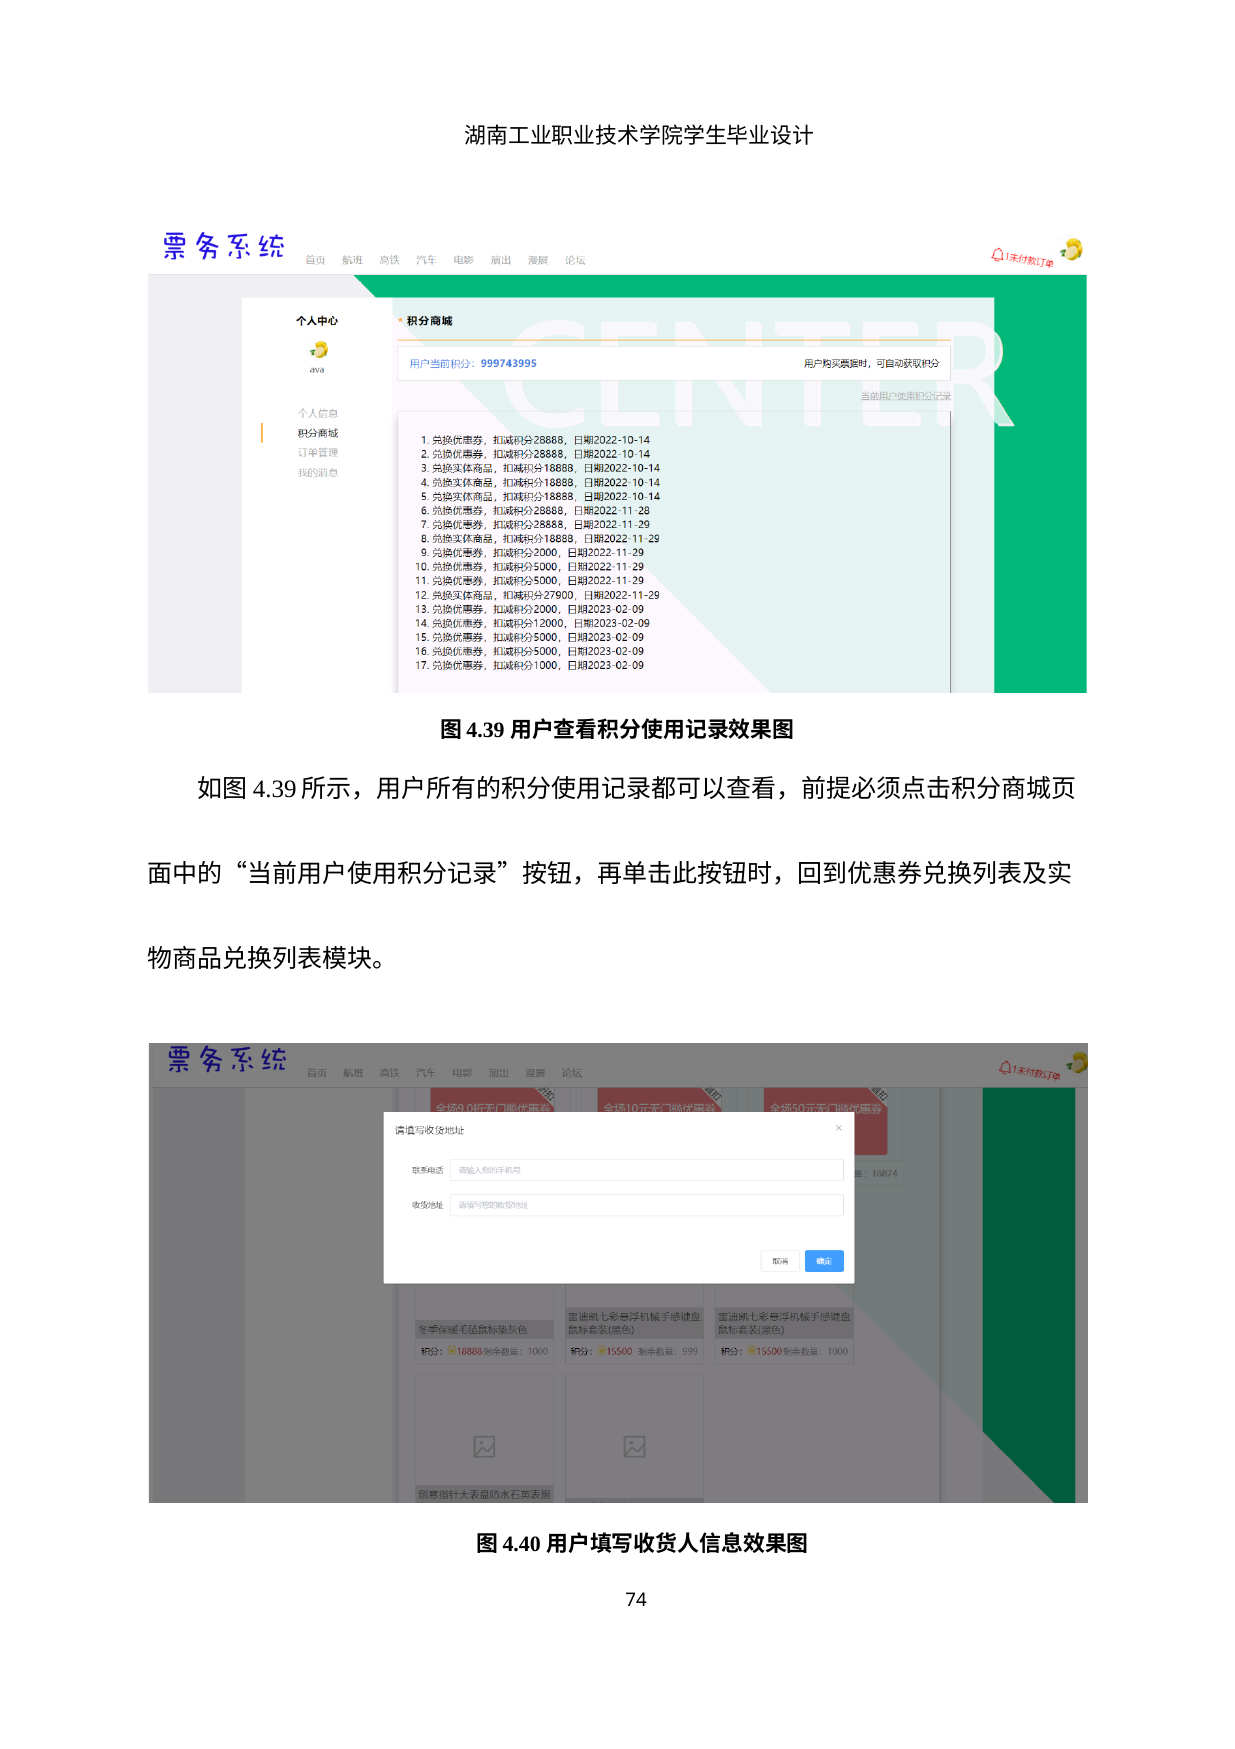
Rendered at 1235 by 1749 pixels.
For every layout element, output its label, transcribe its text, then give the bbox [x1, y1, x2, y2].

text 图4.40 用户填写收货人信息效果图 [148, 1503, 1087, 1558]
picture [148, 1043, 1088, 1503]
text 图4.39 用户查看积分使用记录效果图 [148, 693, 1087, 745]
text 如图4.39所示，用户所有的积分使用记录都可以查看，前提必须点击积分商城页面中的“当前用户使用积分记录”按钮，再单击此按钮时，回到优惠券兑换列表及实物商品兑换列表模块。 [148, 753, 1087, 991]
picture [147, 226, 1087, 693]
